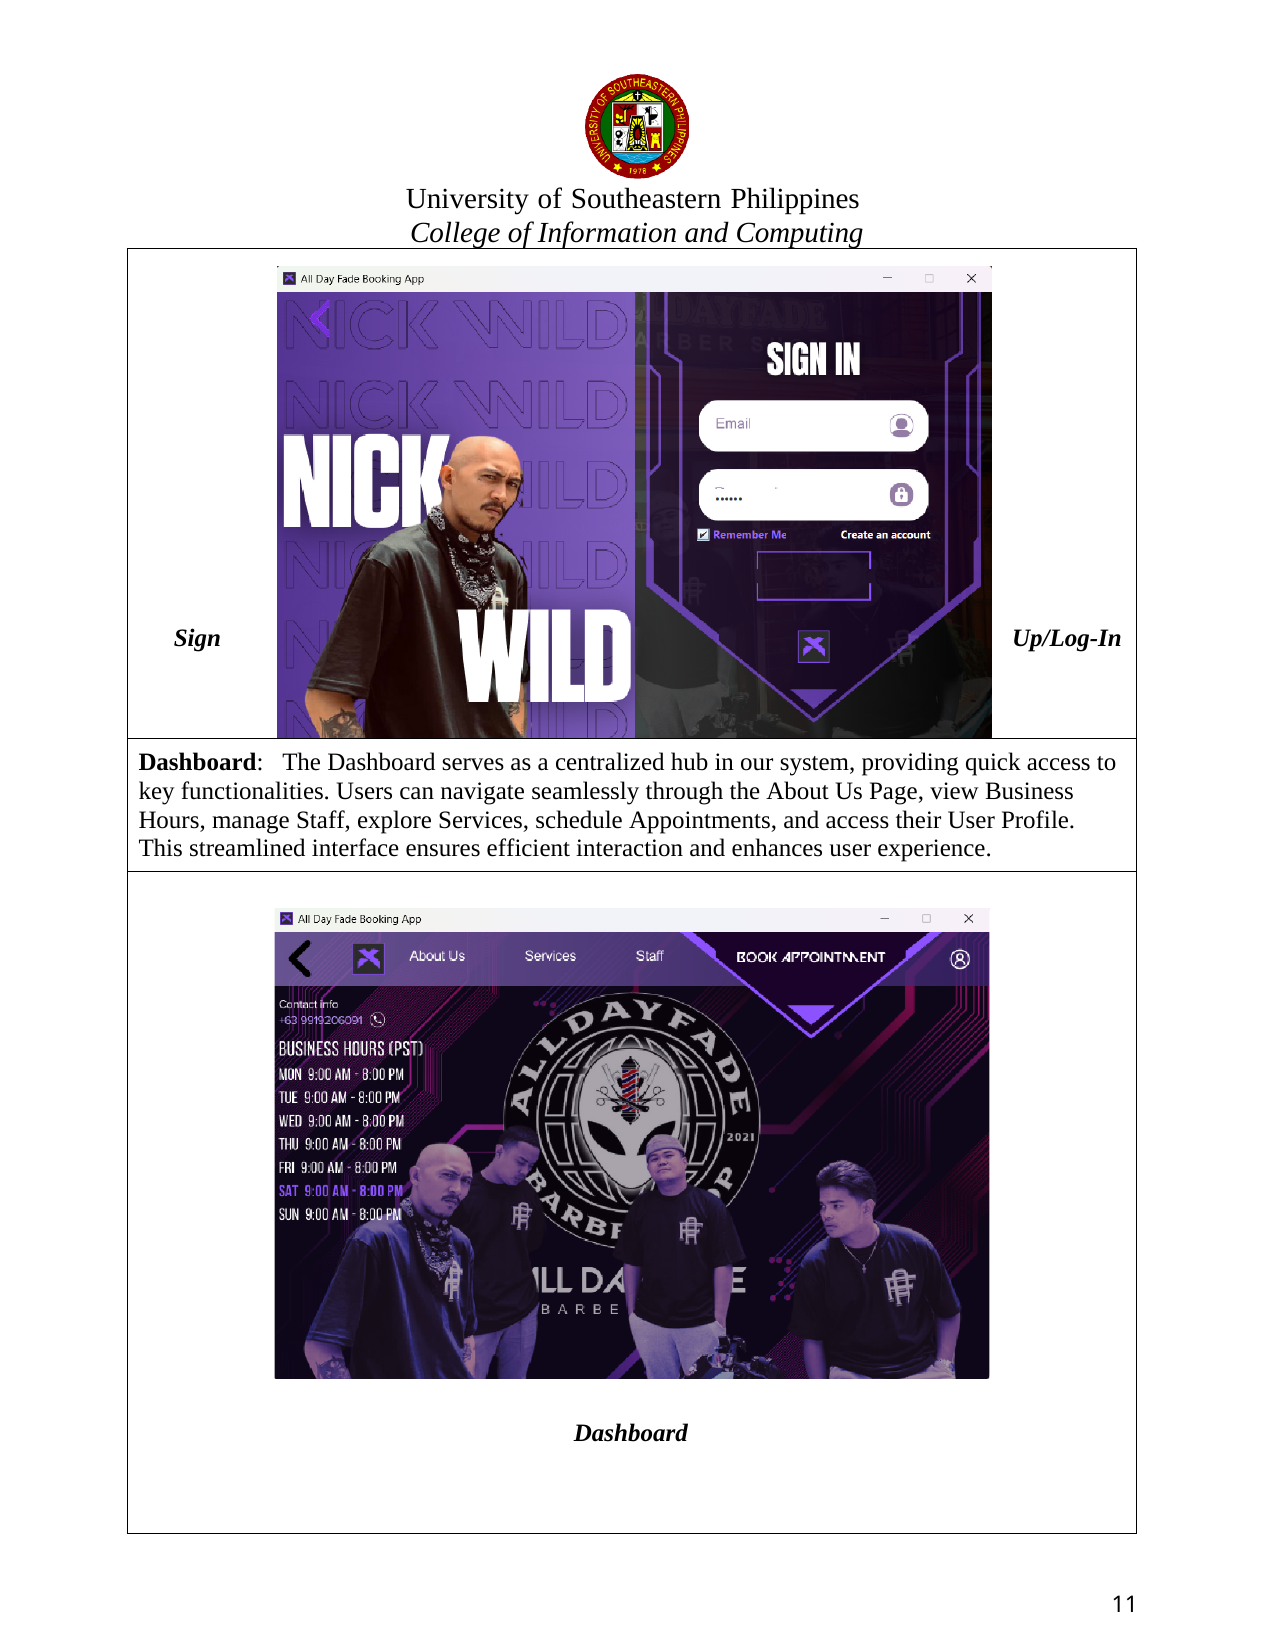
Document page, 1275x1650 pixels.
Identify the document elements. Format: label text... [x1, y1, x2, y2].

picture [585, 74, 689, 179]
picture [274, 908, 990, 1379]
table_cell Dashboard: The Dashboard serves as a centralized hub in our system, providing quick access to key functionalities. Users can navigate seamlessly through the About Us Page, view Business Hours, manage Staff, explore Services, schedule Appointments, and access their User Profile. This streamlined interface ensures efficient interaction and enhances user experience. [128, 739, 1136, 871]
table_cell Sign Up/Log-In [128, 249, 1136, 738]
picture [277, 266, 992, 738]
table_cell Dashboard [128, 872, 1136, 1533]
